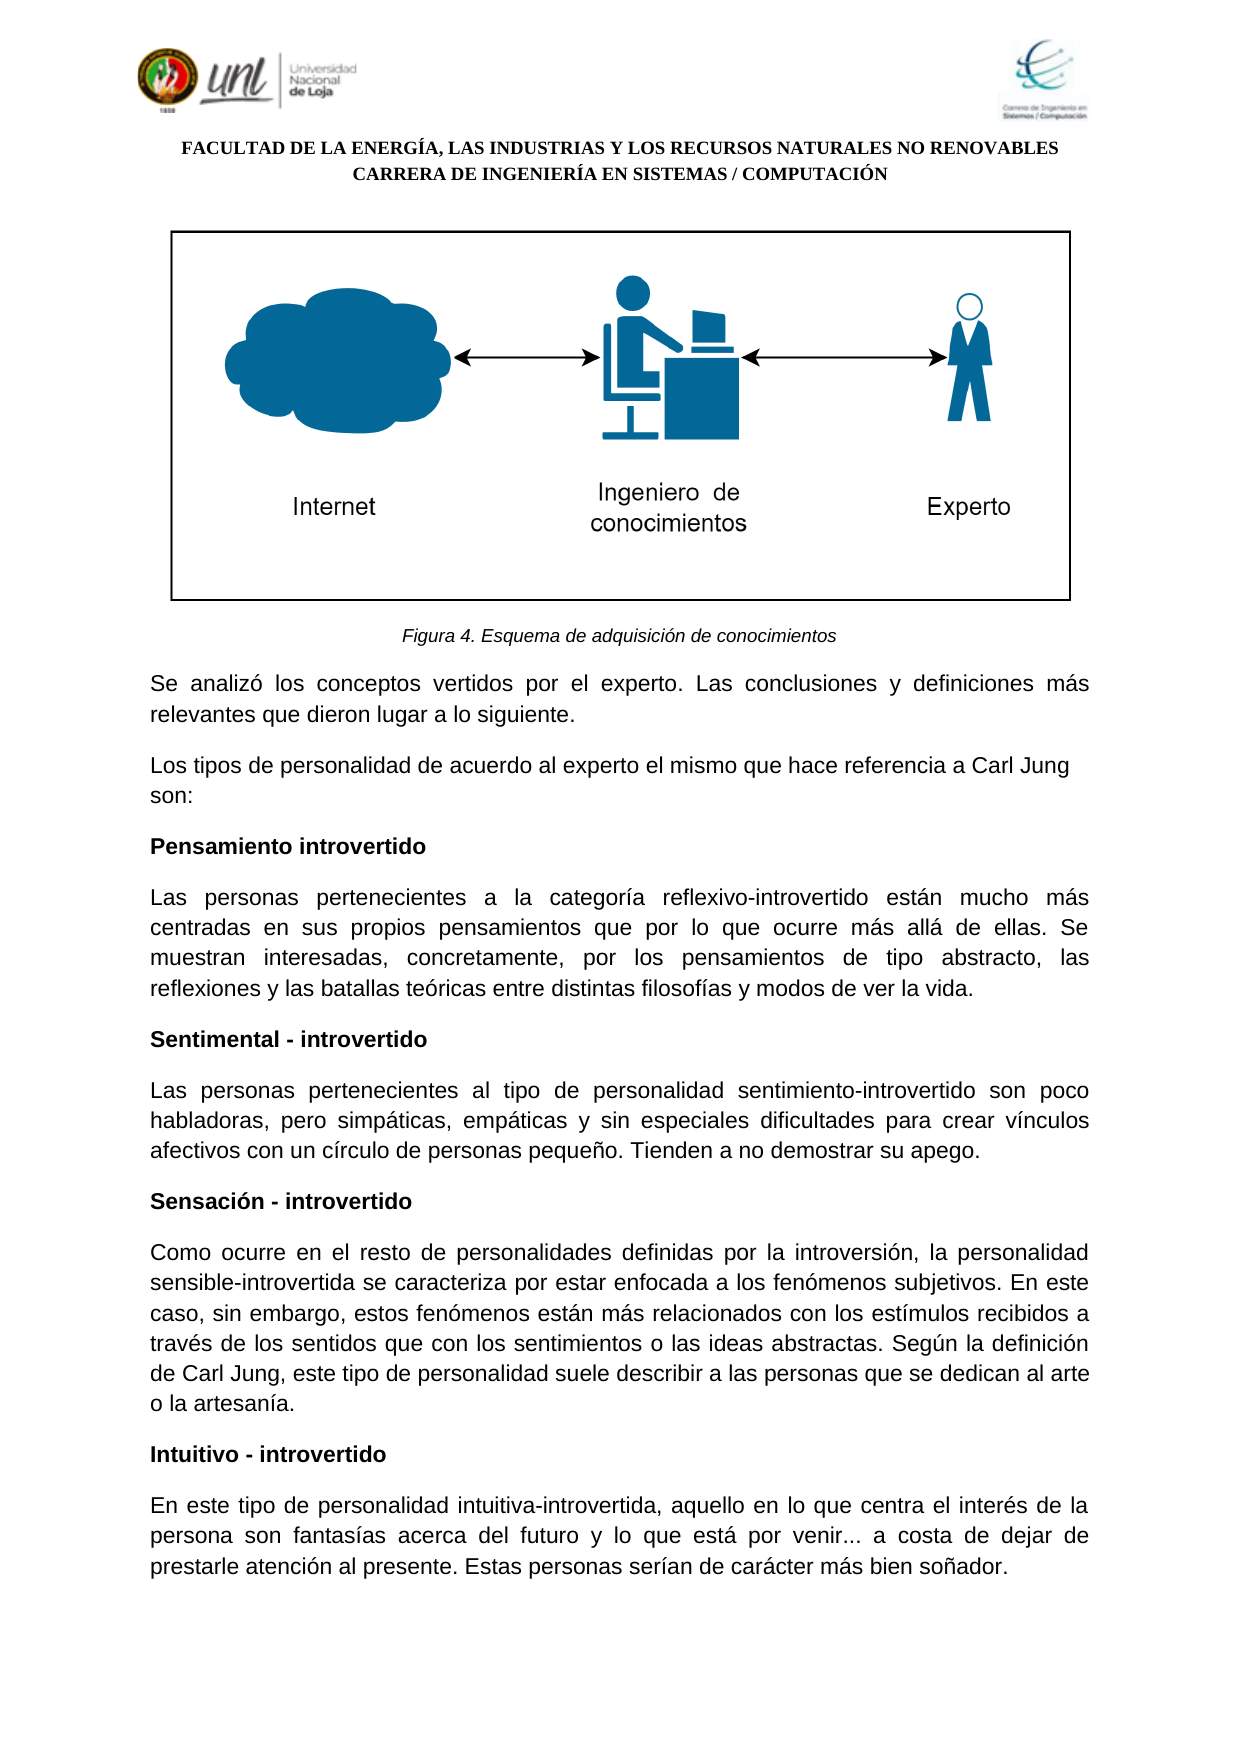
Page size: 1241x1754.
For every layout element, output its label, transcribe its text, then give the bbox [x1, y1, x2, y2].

text Las personas pertenecientes al tipo de personalidad sentimiento-introvertido son poco habladoras, pero simpáticas, empáticas y sin especiales dificultades para crear vínculos afectivos con un círculo de personas pequeño. Tienden a no demostrar su apego. [150, 1077, 1090, 1163]
text Figura 4. Esquema de adquisición de conocimientos [150, 625, 1090, 646]
subtitle Sensación - introvertido [150, 1188, 1090, 1214]
text Los tipos de personalidad de acuerdo al experto el mismo que hace referencia a Carl Jung son: [150, 752, 1090, 808]
subtitle Intuitivo - introvertido [150, 1441, 1090, 1468]
subtitle Pensamiento introvertido [150, 833, 1090, 859]
text En este tipo de personalidad intuitiva-introvertida, aquello en lo que centra el interés de la persona son fantasías acerca del futuro y lo que está por venir... a costa de dejar de prestarle atención al presente. Estas personas serían de carácter más bien soñador. [150, 1492, 1090, 1579]
picture [137, 48, 357, 113]
text Se analizó los conceptos vertidos por el experto. Las conclusiones y definiciones más relevantes que dieron lugar a lo siguiente. [150, 670, 1090, 727]
subtitle Sentimental - introvertido [150, 1026, 1090, 1052]
text Las personas pertenecientes a la categoría reflexivo-introvertido están mucho más centradas en sus propios pensamientos que por lo que ocurre más allá de ellas. Se muestran interesadas, concretamente, por los pensamientos de tipo abstracto, las reflexiones y las batallas teóricas entre distintas filosofías y modos de ver la vida. [150, 884, 1090, 1001]
picture [150, 210, 1091, 621]
text Como ocurre en el resto de personalidades definidas por la introversión, la personalidad sensible-introvertida se caracteriza por estar enfocada a los fenómenos subjetivos. En este caso, sin embargo, estos fenómenos están más relacionados con los estímulos recibidos a través de los sentidos que con los sentimientos o las ideas abstractas. Según la definición de Carl Jung, este tipo de personalidad suele describir a las personas que se dedican al arte o la artesanía. [150, 1239, 1090, 1417]
picture [998, 39, 1091, 122]
